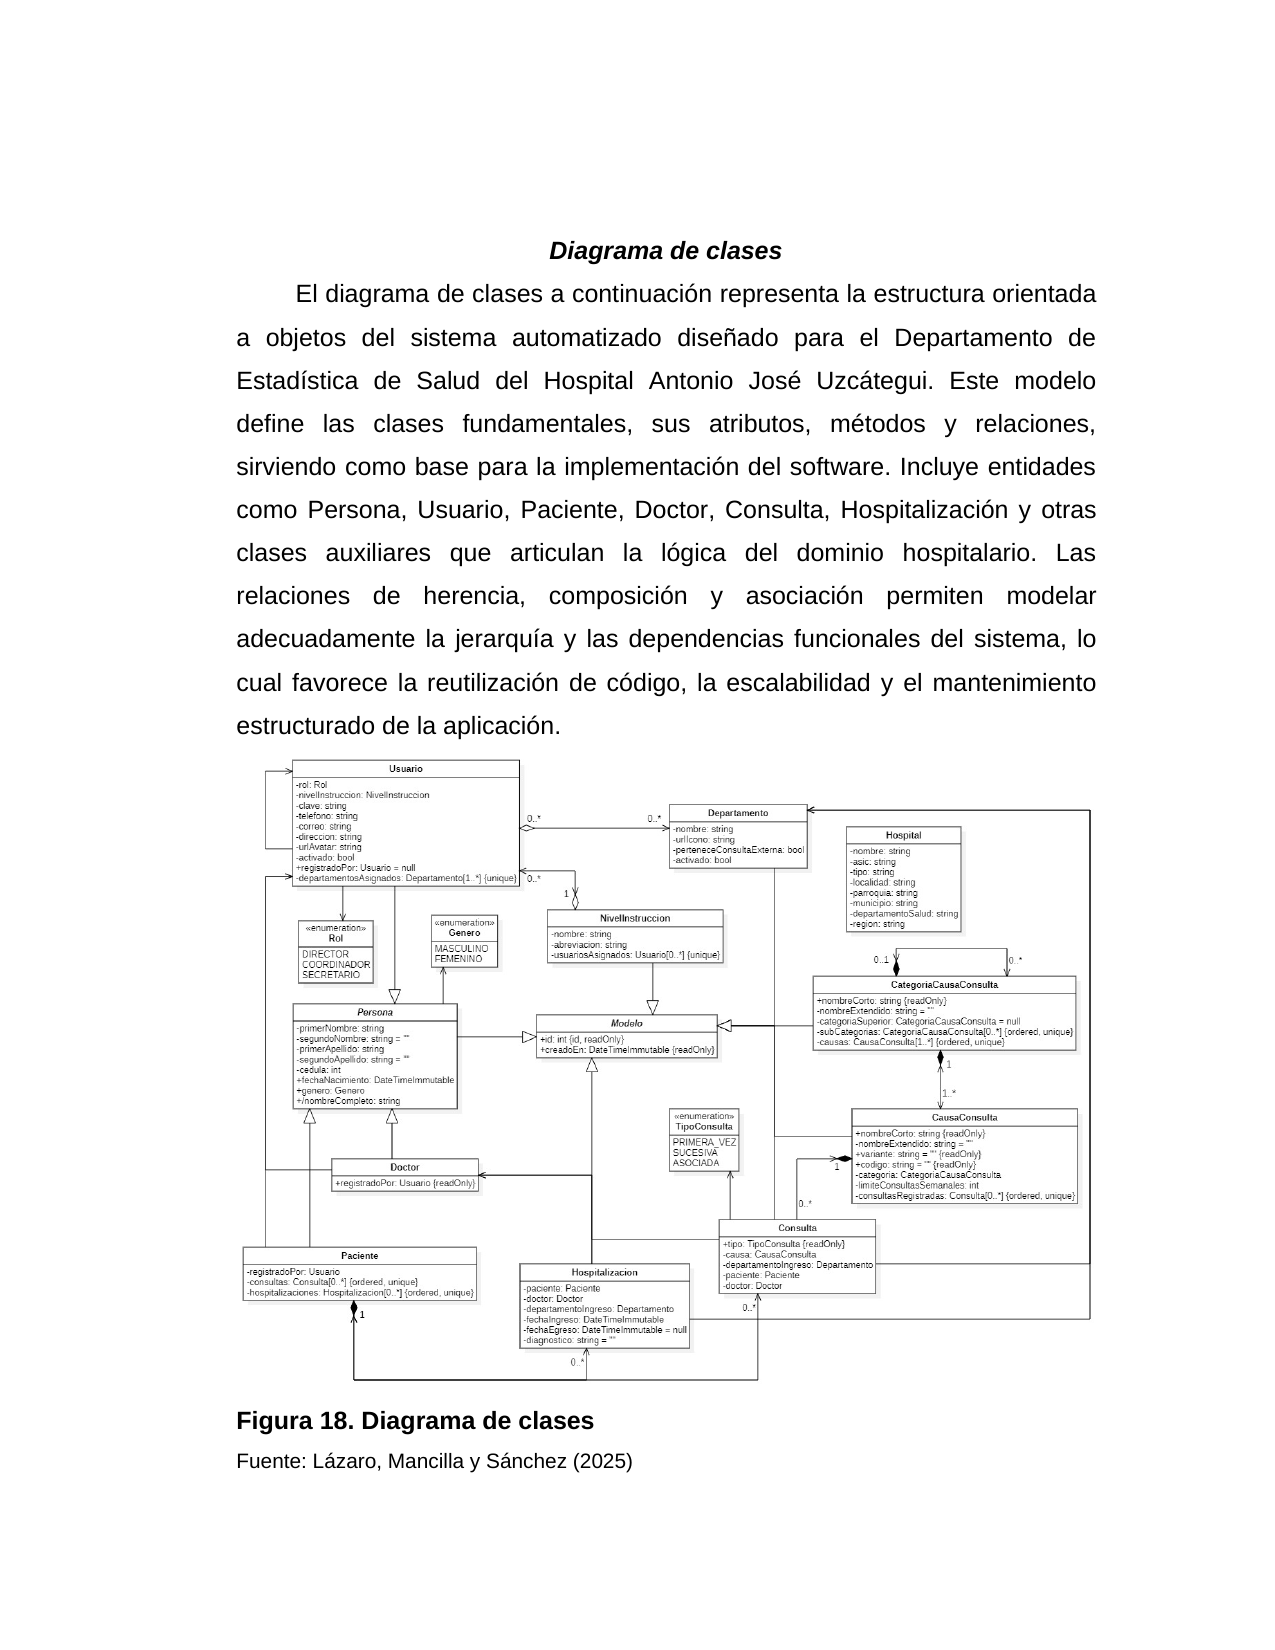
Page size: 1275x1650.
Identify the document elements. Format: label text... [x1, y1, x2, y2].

text El diagrama de clases a continuación representa la estructura orientada a objetos del sistema automatizado diseñado para el Departamento de Estadística de Salud del Hospital Antonio José Uzcátegui. Este modelo define las clases fundamentales, sus atributos, métodos y relaciones, sirviendo como base para la implementación del software. Incluye entidades como Persona, Usuario, Paciente, Doctor, Consulta, Hospitalización y otras clases auxiliares que articulan la lógica del dominio hospitalario. Las relaciones de herencia, composición y asociación permiten modelar adecuadamente la jerarquía y las dependencias funcionales del sistema, lo cual favorece la reutilización de código, la escalabilidad y el mantenimiento estructurado de la aplicación. [236, 279, 1098, 739]
text Fuente: Lázaro, Mancilla y Sánchez (2025) [236, 1449, 1098, 1473]
text Figura 18. Diagrama de clases [236, 1406, 1098, 1434]
picture [236, 753, 1099, 1392]
subtitle Diagrama de clases [236, 236, 1098, 265]
